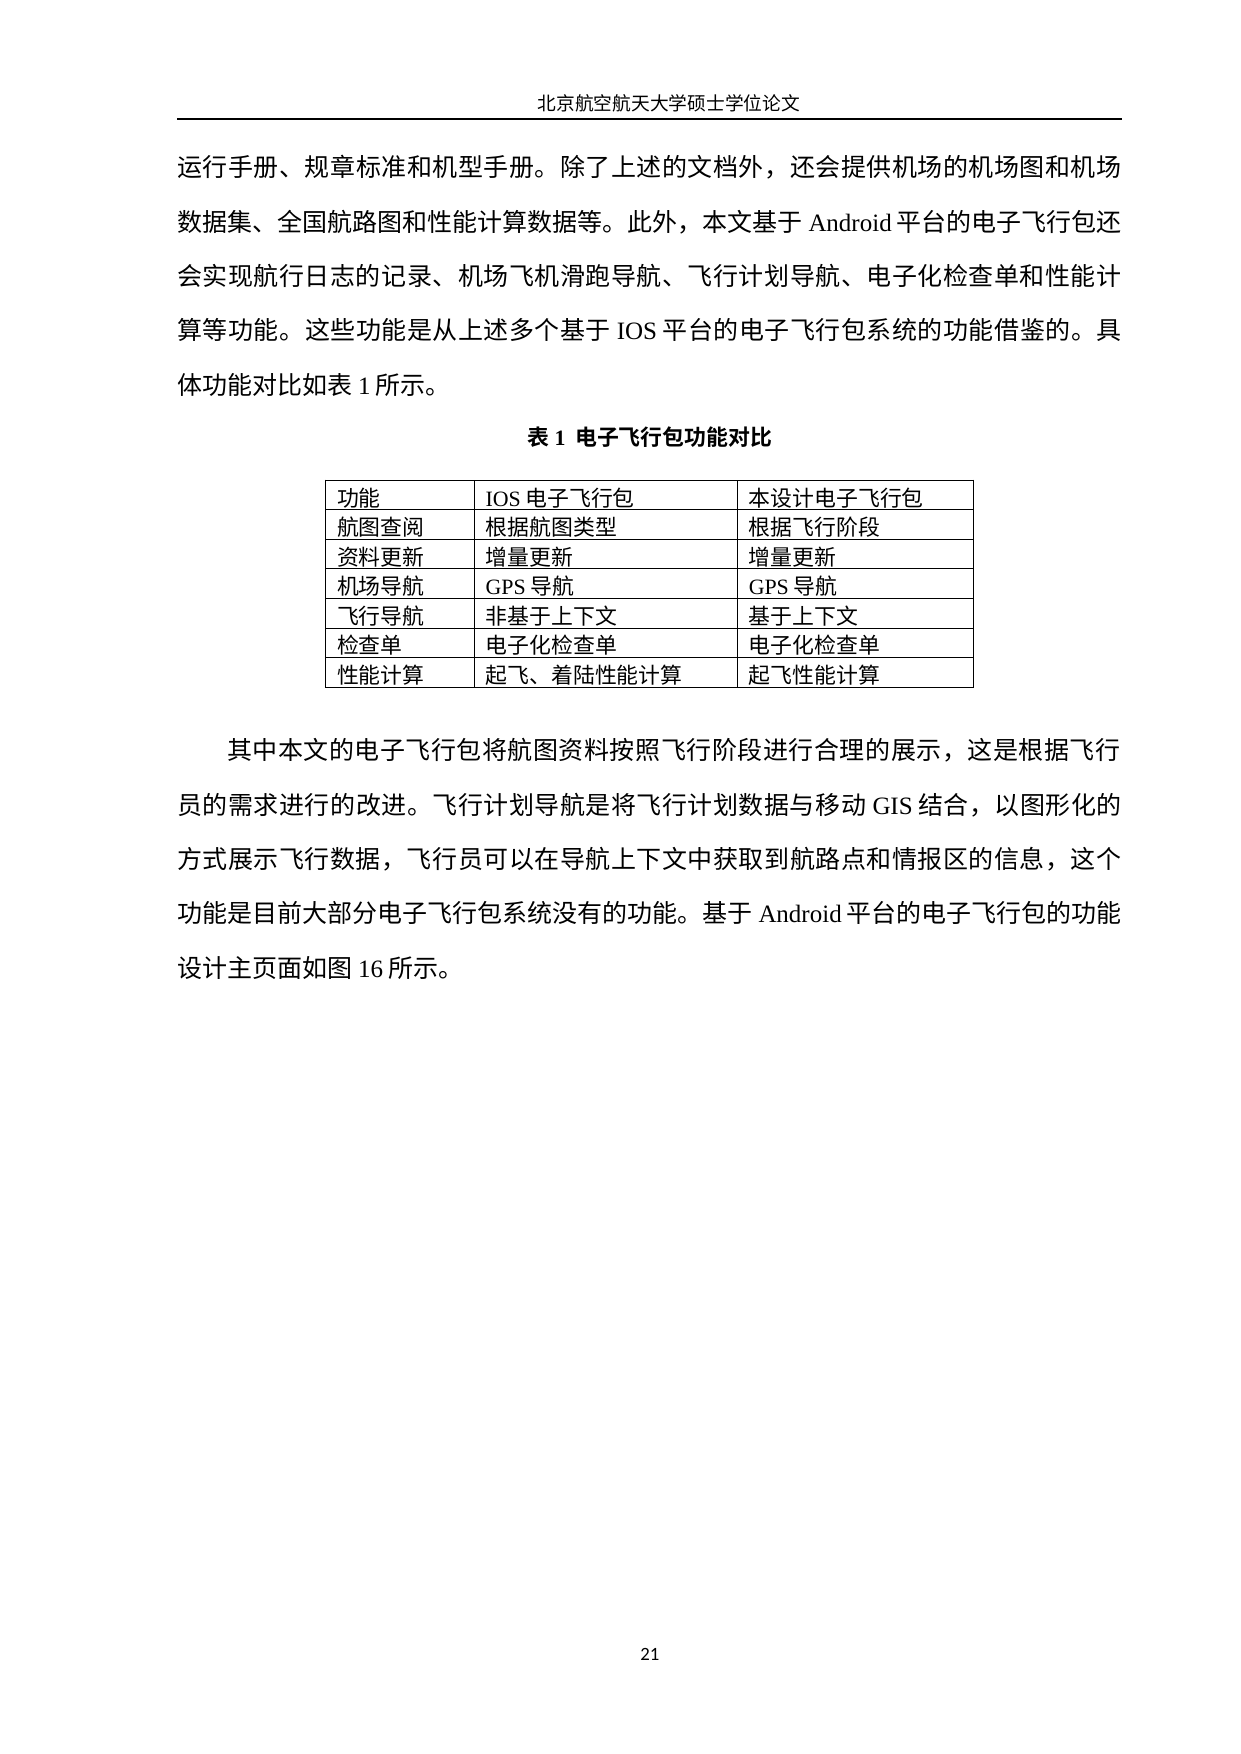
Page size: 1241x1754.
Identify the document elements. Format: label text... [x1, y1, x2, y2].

table_cell 电子化检查单 [738, 629, 973, 657]
table_cell 电子化检查单 [475, 629, 737, 657]
table_cell 航图查阅 [326, 510, 474, 539]
table_header IOS电子飞行包 [475, 481, 737, 509]
table_cell 飞行导航 [326, 599, 474, 627]
text 表 1 电子飞行包功能对比 [177, 419, 1122, 451]
table_cell 基于上下文 [738, 599, 973, 627]
table_header 本设计电子飞行包 [738, 481, 973, 509]
table_cell 非基于上下文 [475, 599, 737, 627]
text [177, 148, 1122, 401]
table_cell 根据飞行阶段 [738, 510, 973, 539]
table_cell 起飞、着陆性能计算 [475, 658, 737, 687]
table_cell 机场导航 [326, 569, 474, 598]
table_cell GPS导航 [475, 569, 737, 598]
table_cell 资料更新 [326, 540, 474, 568]
table_cell 检查单 [326, 629, 474, 657]
table_cell 起飞性能计算 [738, 658, 973, 687]
table_cell 增量更新 [475, 540, 737, 568]
text 其中本文的电子飞行包将航图资料按照飞行阶段进行合理的展示，这是根据飞行员的需求进行的改进。飞行计划导航是将飞行计划数据与移动GIS结合，以图形化的方式展示飞行数据，飞行员可以在导航上下文中获取到航路点和情报区的信息，这个功能是目前大部分电子飞行包系统没有的功能。基于Android平台的电子飞行包的功能设计主页面如图 16所示。 [177, 731, 1122, 984]
table_cell 增量更新 [738, 540, 973, 568]
table_cell GPS导航 [738, 569, 973, 598]
table_header 功能 [326, 481, 474, 509]
table_cell 根据航图类型 [475, 510, 737, 539]
table_cell 性能计算 [326, 658, 474, 687]
